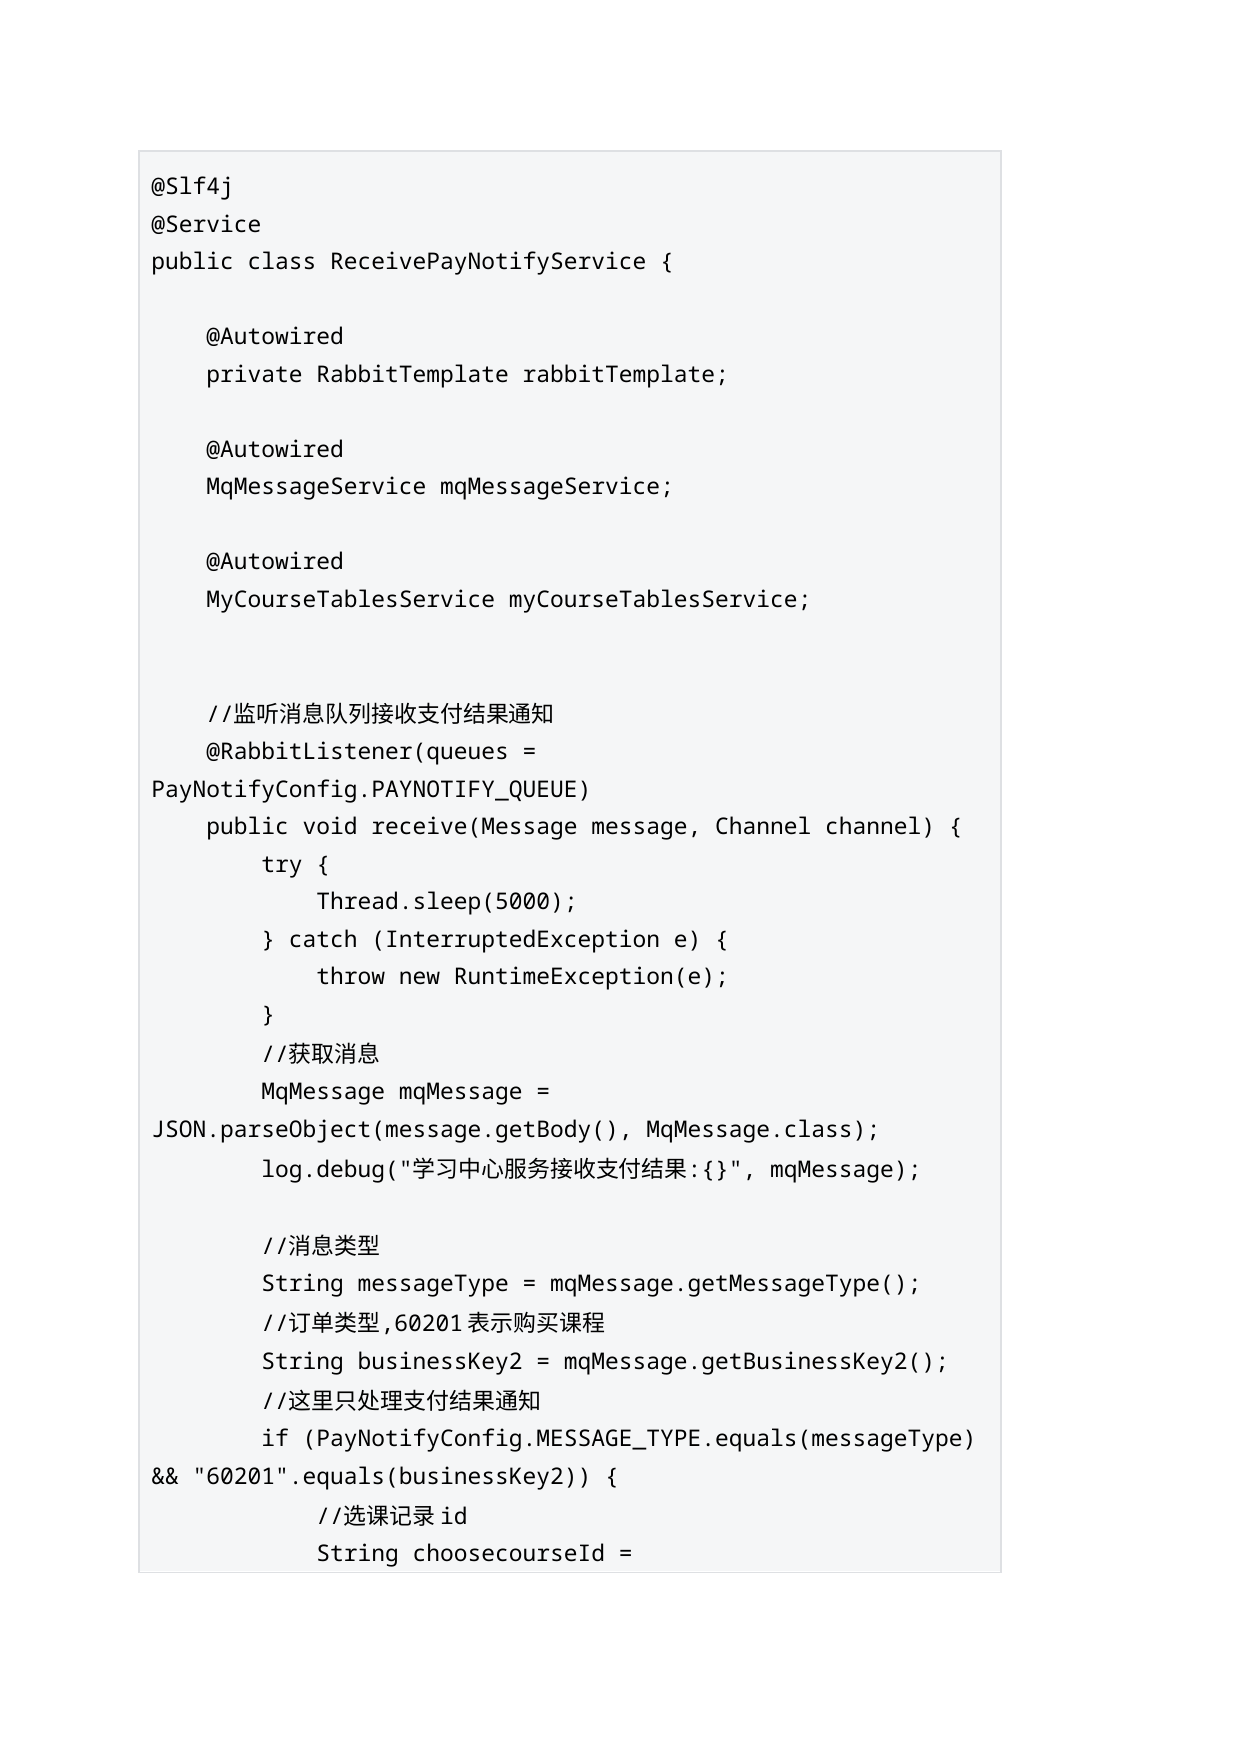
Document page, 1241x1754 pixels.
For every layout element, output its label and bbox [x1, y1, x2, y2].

table_header [140, 152, 1000, 1571]
